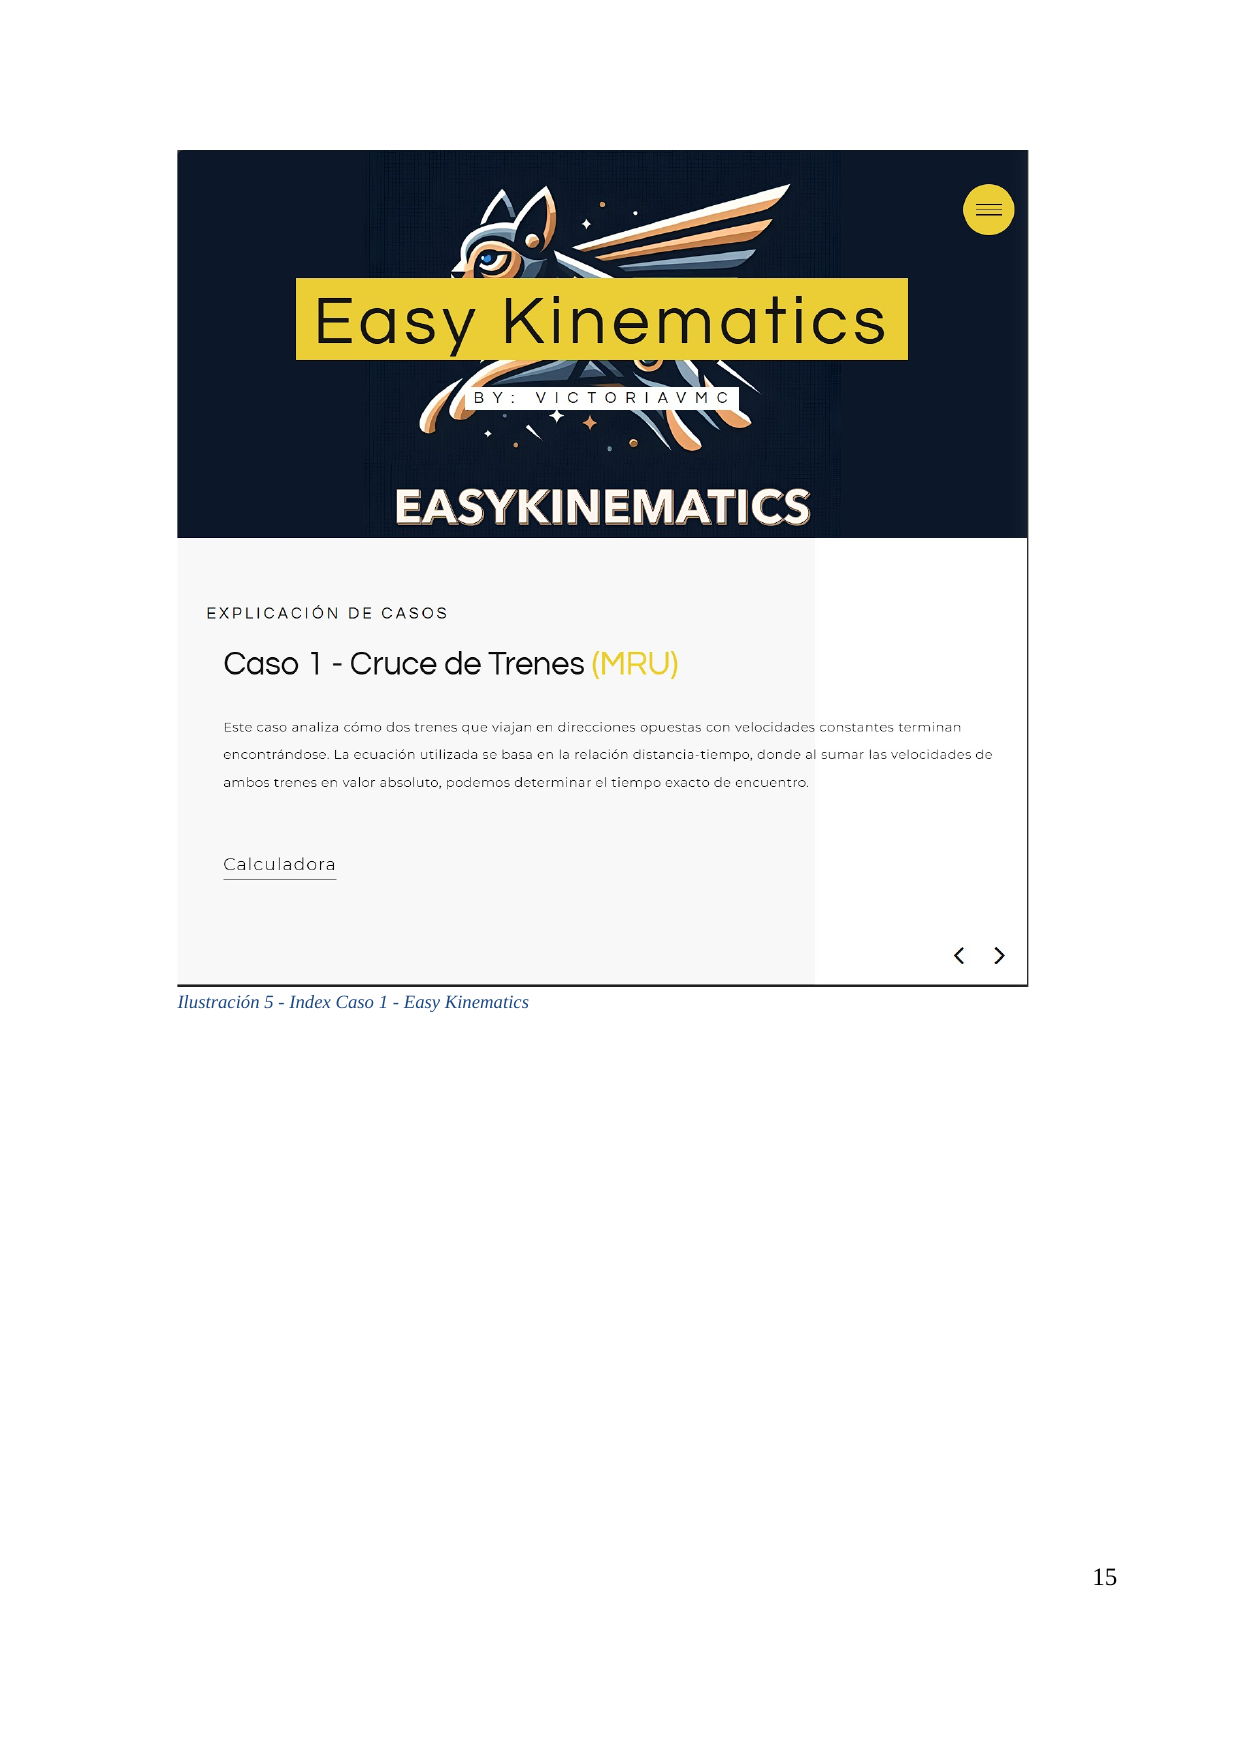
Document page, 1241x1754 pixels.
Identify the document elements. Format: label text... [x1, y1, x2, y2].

picture [177, 150, 1029, 987]
text Ilustración 5 - Index Caso 1 - Easy Kinematics [177, 991, 1063, 1012]
